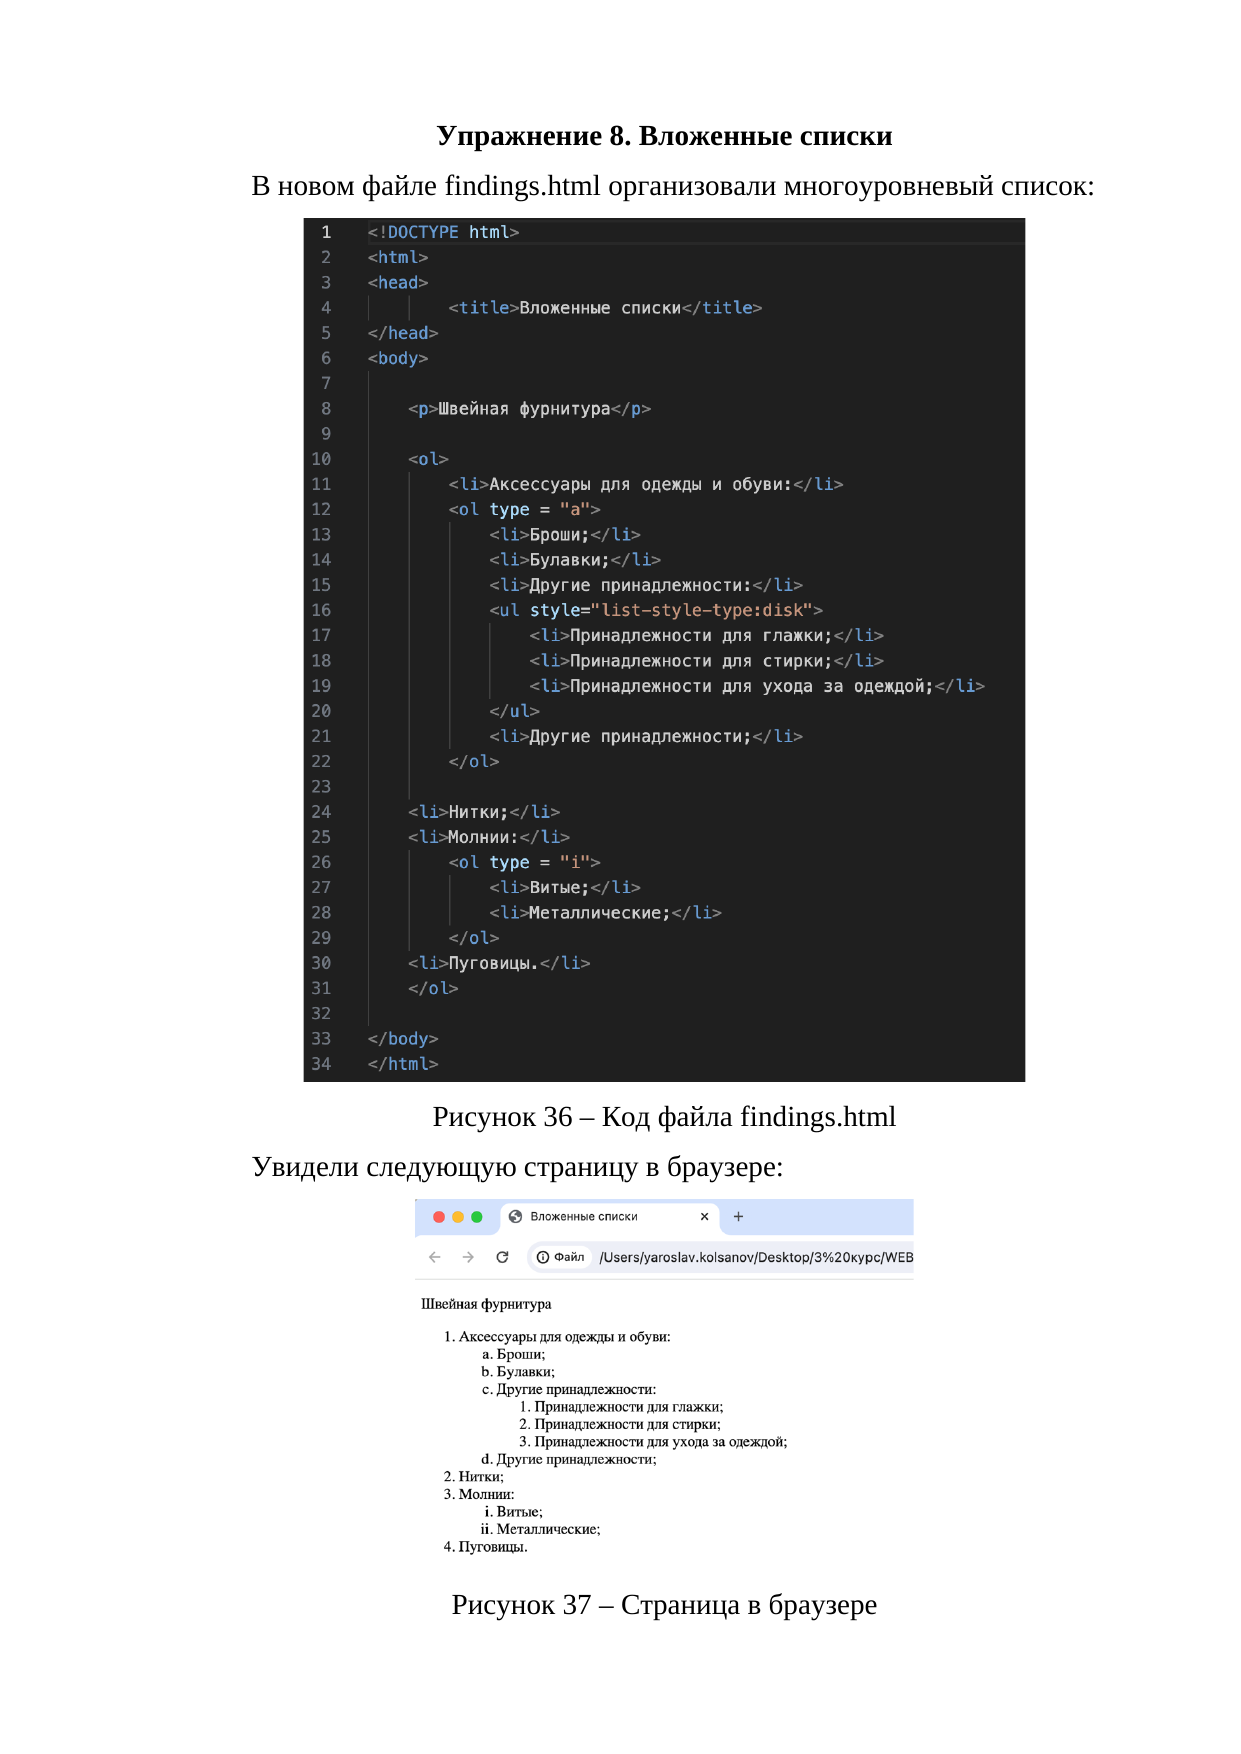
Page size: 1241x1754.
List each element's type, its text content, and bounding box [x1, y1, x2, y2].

text Увидели следующую страницу в браузере: [177, 1149, 1152, 1182]
text Упражнение 8. Вложенные списки [177, 118, 1152, 152]
picture [303, 218, 1026, 1082]
text В новом файле findings.html организовали многоуровневый список: [177, 168, 1152, 202]
picture [415, 1199, 914, 1571]
text Рисунок 37 – Cтраница в браузере [177, 1587, 1152, 1621]
text Рисунок 36 – Код файла findings.html [177, 1099, 1152, 1132]
